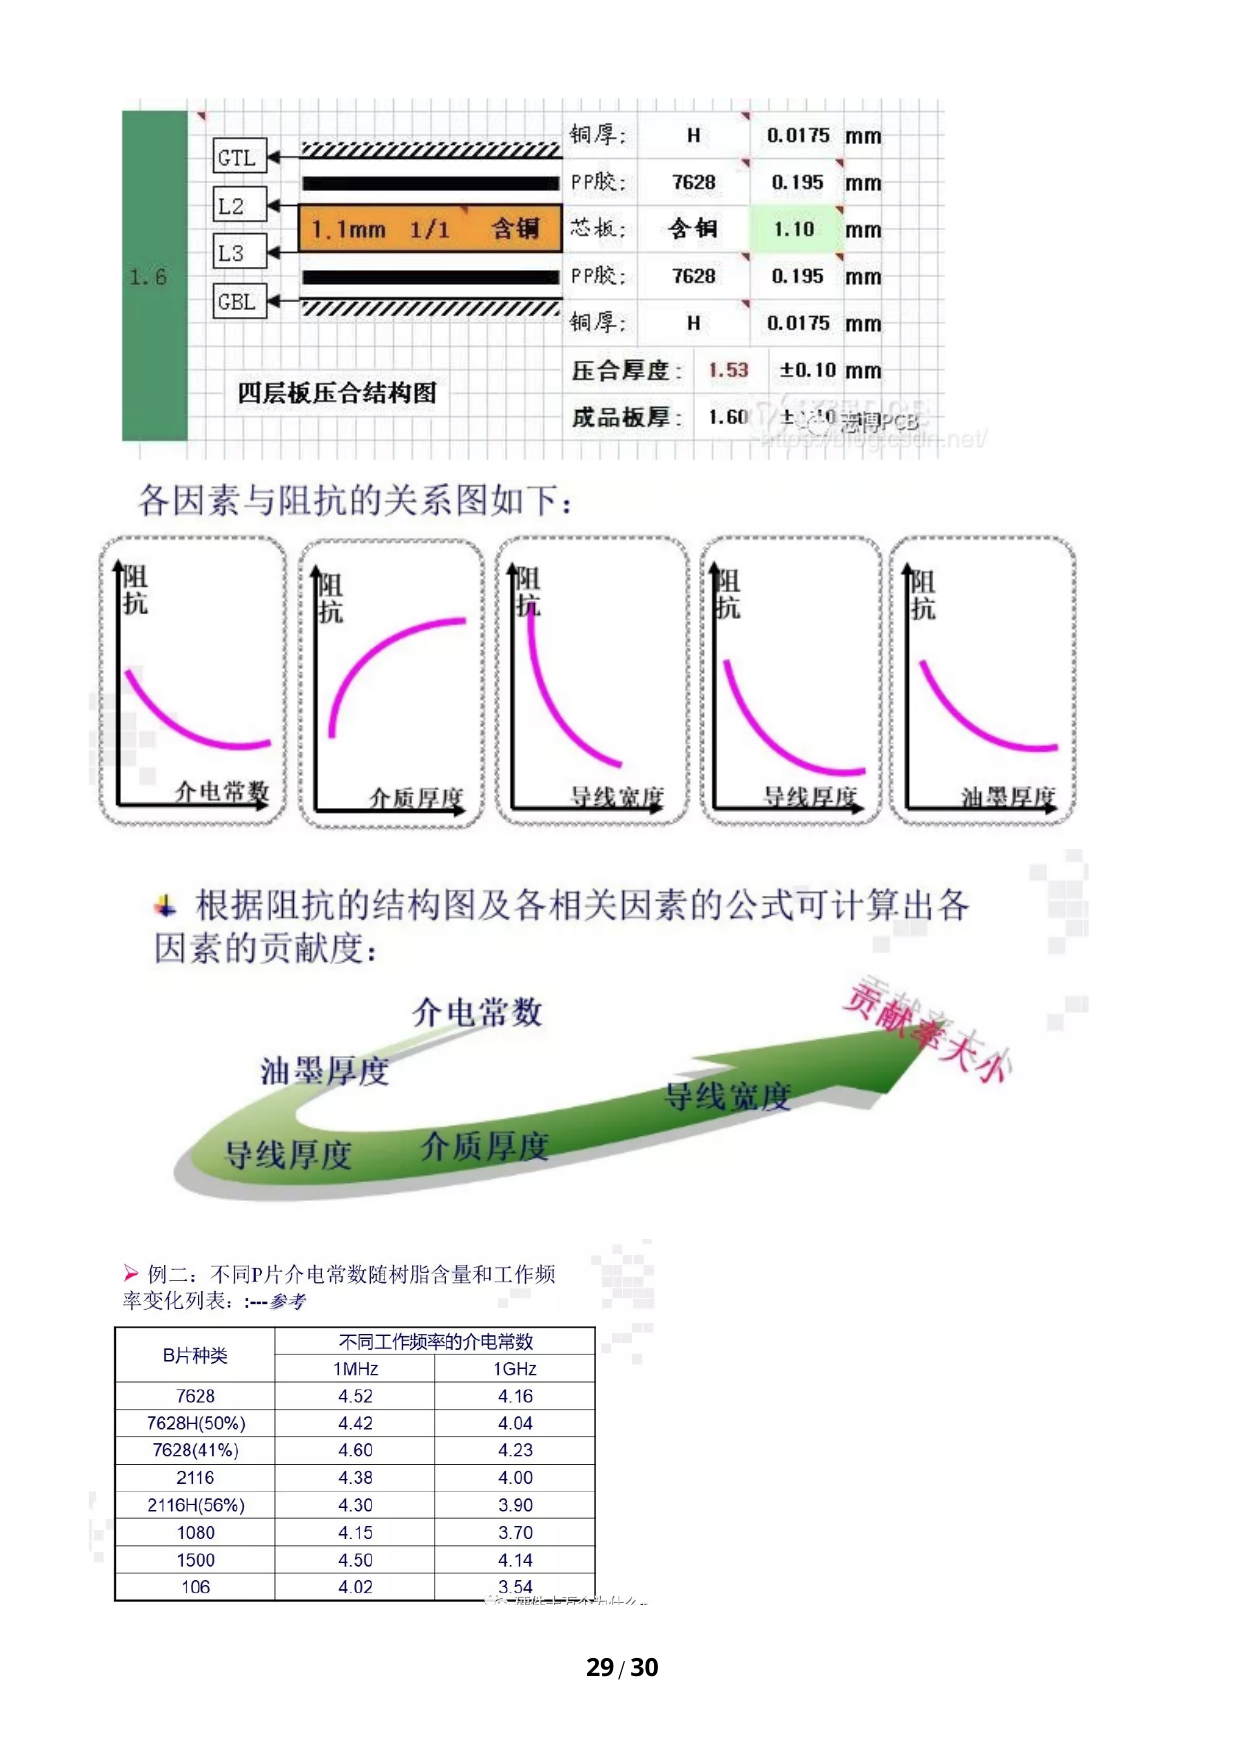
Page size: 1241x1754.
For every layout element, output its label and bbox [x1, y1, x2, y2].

picture [88, 849, 1089, 1215]
picture [88, 1239, 656, 1605]
picture [88, 97, 989, 471]
picture [88, 480, 1113, 837]
